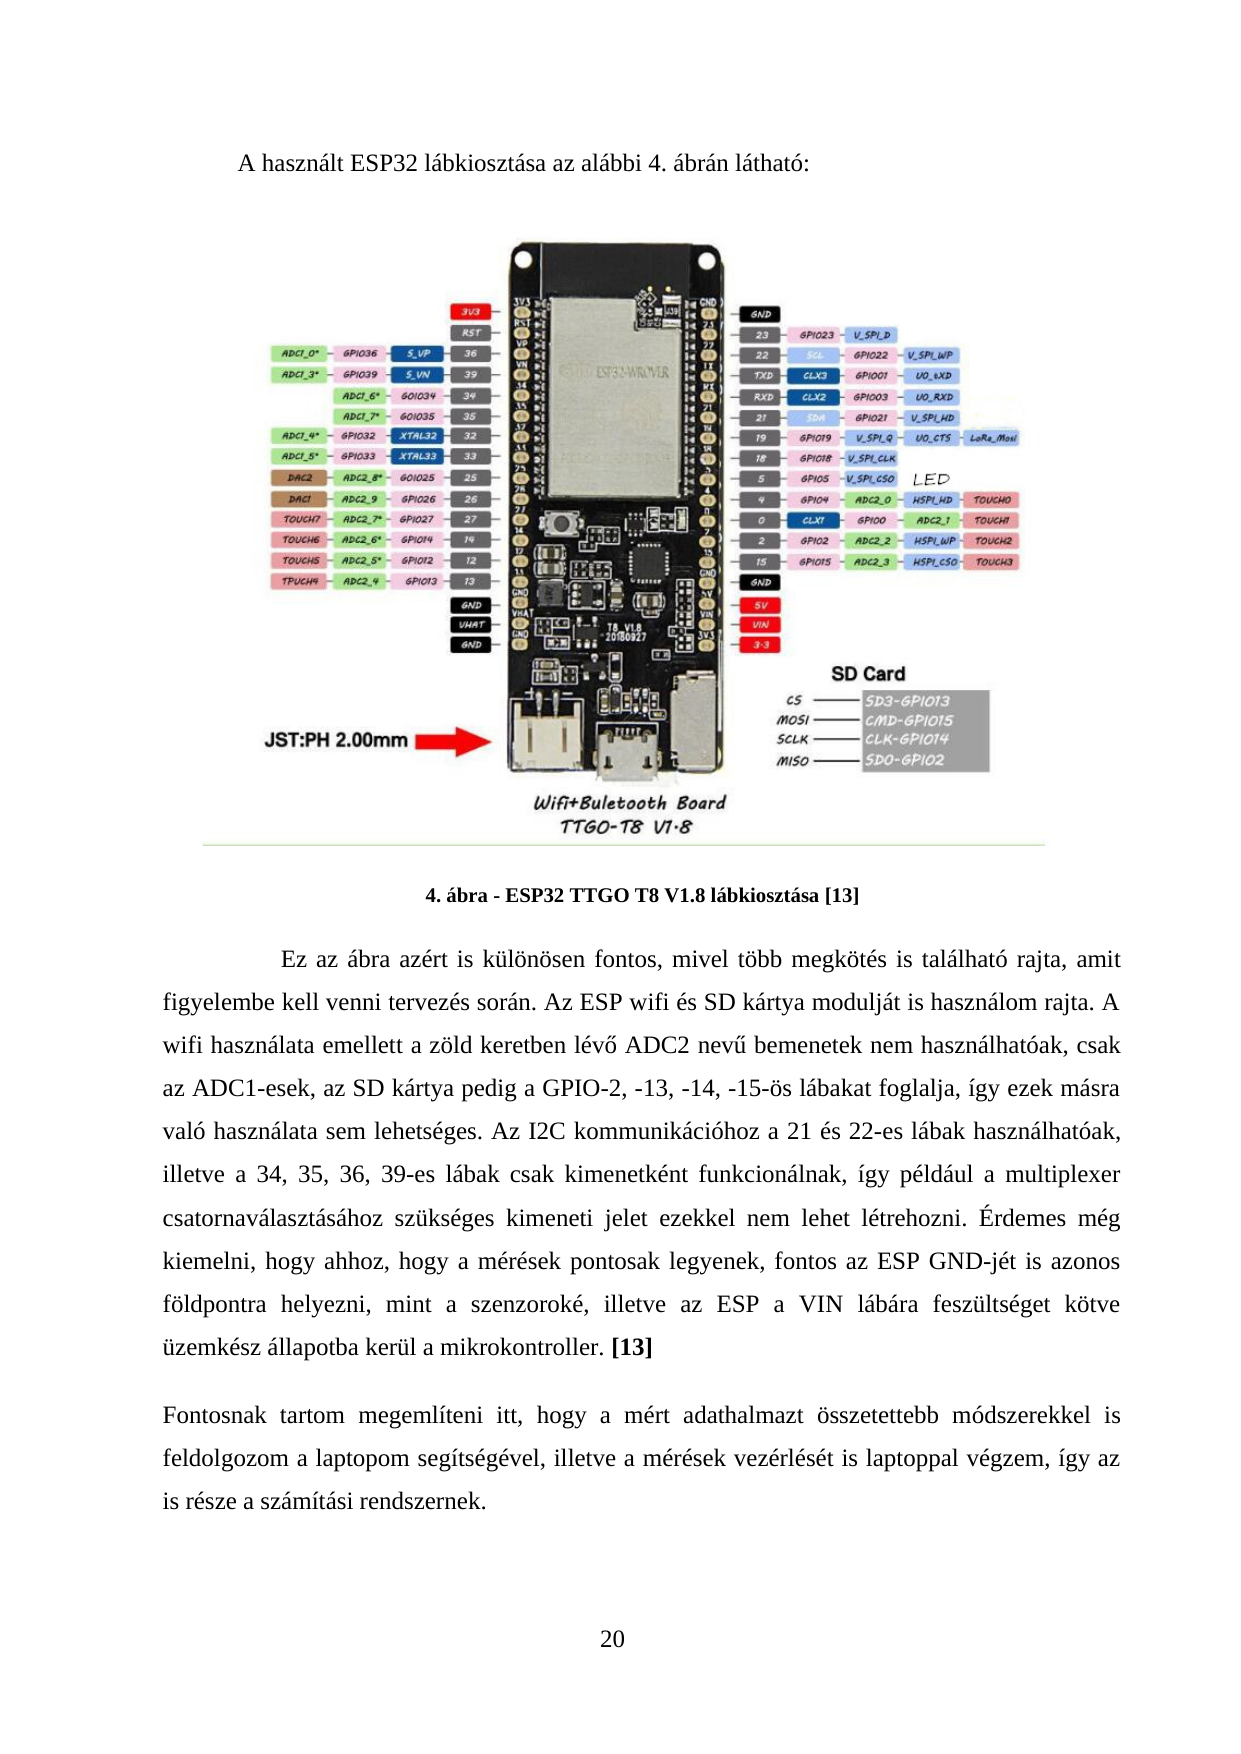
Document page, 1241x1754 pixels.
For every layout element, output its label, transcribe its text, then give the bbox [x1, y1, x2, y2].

text Fontosnak tartom megemlíteni itt, hogy a mért adathalmazt összetettebb módszerekkel is feldolgozom a laptopom segítségével, illetve a mérések vezérlését is laptoppal végzem, így az is része a számítási rendszernek. [162, 1400, 1122, 1515]
text A használt ESP32 lábkiosztása az alábbi 4. ábrán látható: [162, 148, 1122, 176]
picture [202, 203, 1083, 846]
text Ez az ábra azért is különösen fontos, mivel több megkötés is található rajta, amit figyelembe kell venni tervezés során. Az ESP wifi és SD kártya modulját is használom rajta. A wifi használata emellett a zöld keretben lévő ADC2 nevű bemenetek nem használhatóak, csak az ADC1-esek, az SD kártya pedig a GPIO-2, -13, -14, -15-ös lábakat foglalja, így ezek másra való használata sem lehetséges. Az I2C kommunikációhoz a 21 és 22-es lábak használhatóak, illetve a 34, 35, 36, 39-es lábak csak kimenetként funkcionálnak, így például a multiplexer csatornaválasztásához szükséges kimeneti jelet ezekkel nem lehet létrehozni. Érdemes még kiemelni, hogy ahhoz, hogy a mérések pontosak legyenek, fontos az ESP GND-jét is azonos földpontra helyezni, mint a szenzoroké, illetve az ESP a VIN lábára feszültséget kötve üzemkész állapotba kerül a mikrokontroller. [162, 944, 1122, 1361]
text 4. ábra - ESP32 TTGO T8 V1.8 lábkiosztása [162, 883, 1122, 907]
